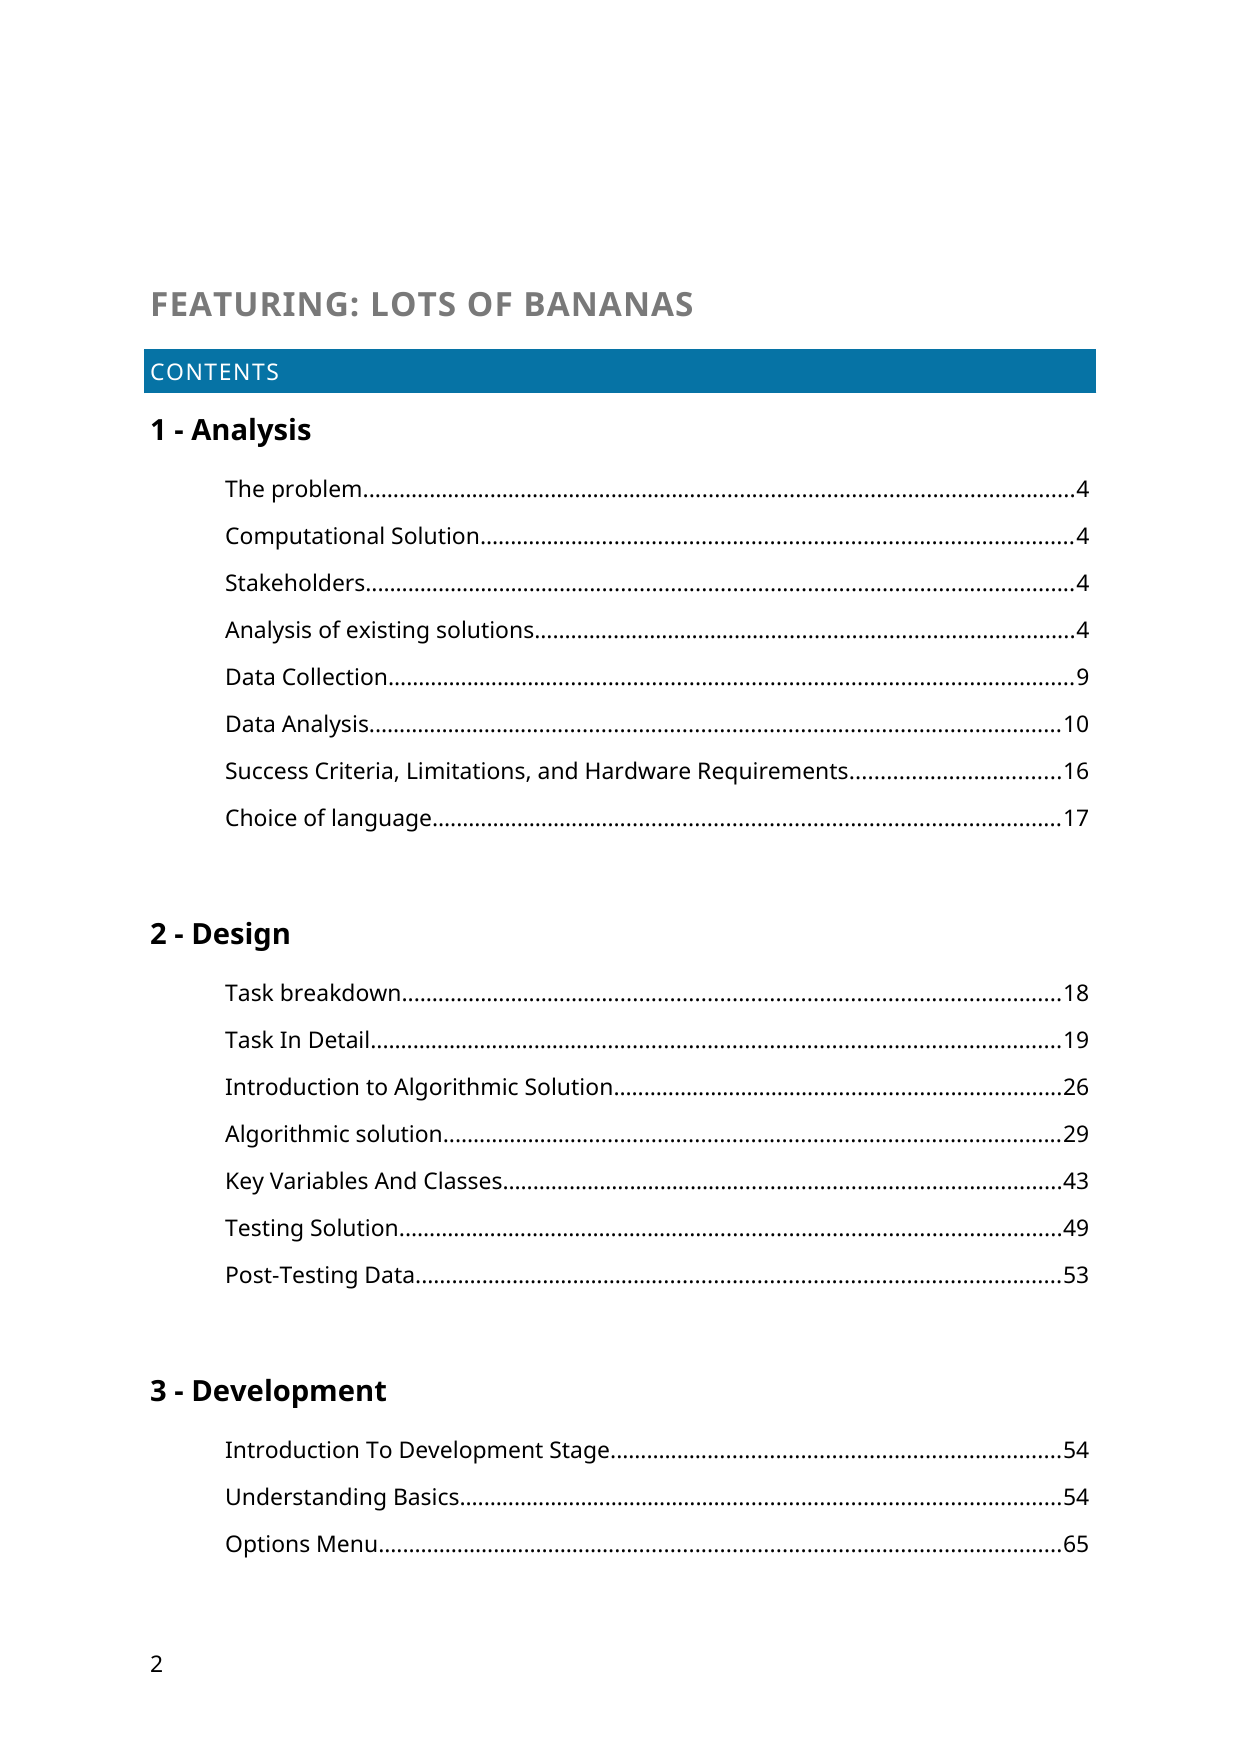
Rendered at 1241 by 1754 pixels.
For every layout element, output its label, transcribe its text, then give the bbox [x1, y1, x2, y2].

title Featuring: Lots of bananas [150, 281, 1090, 326]
